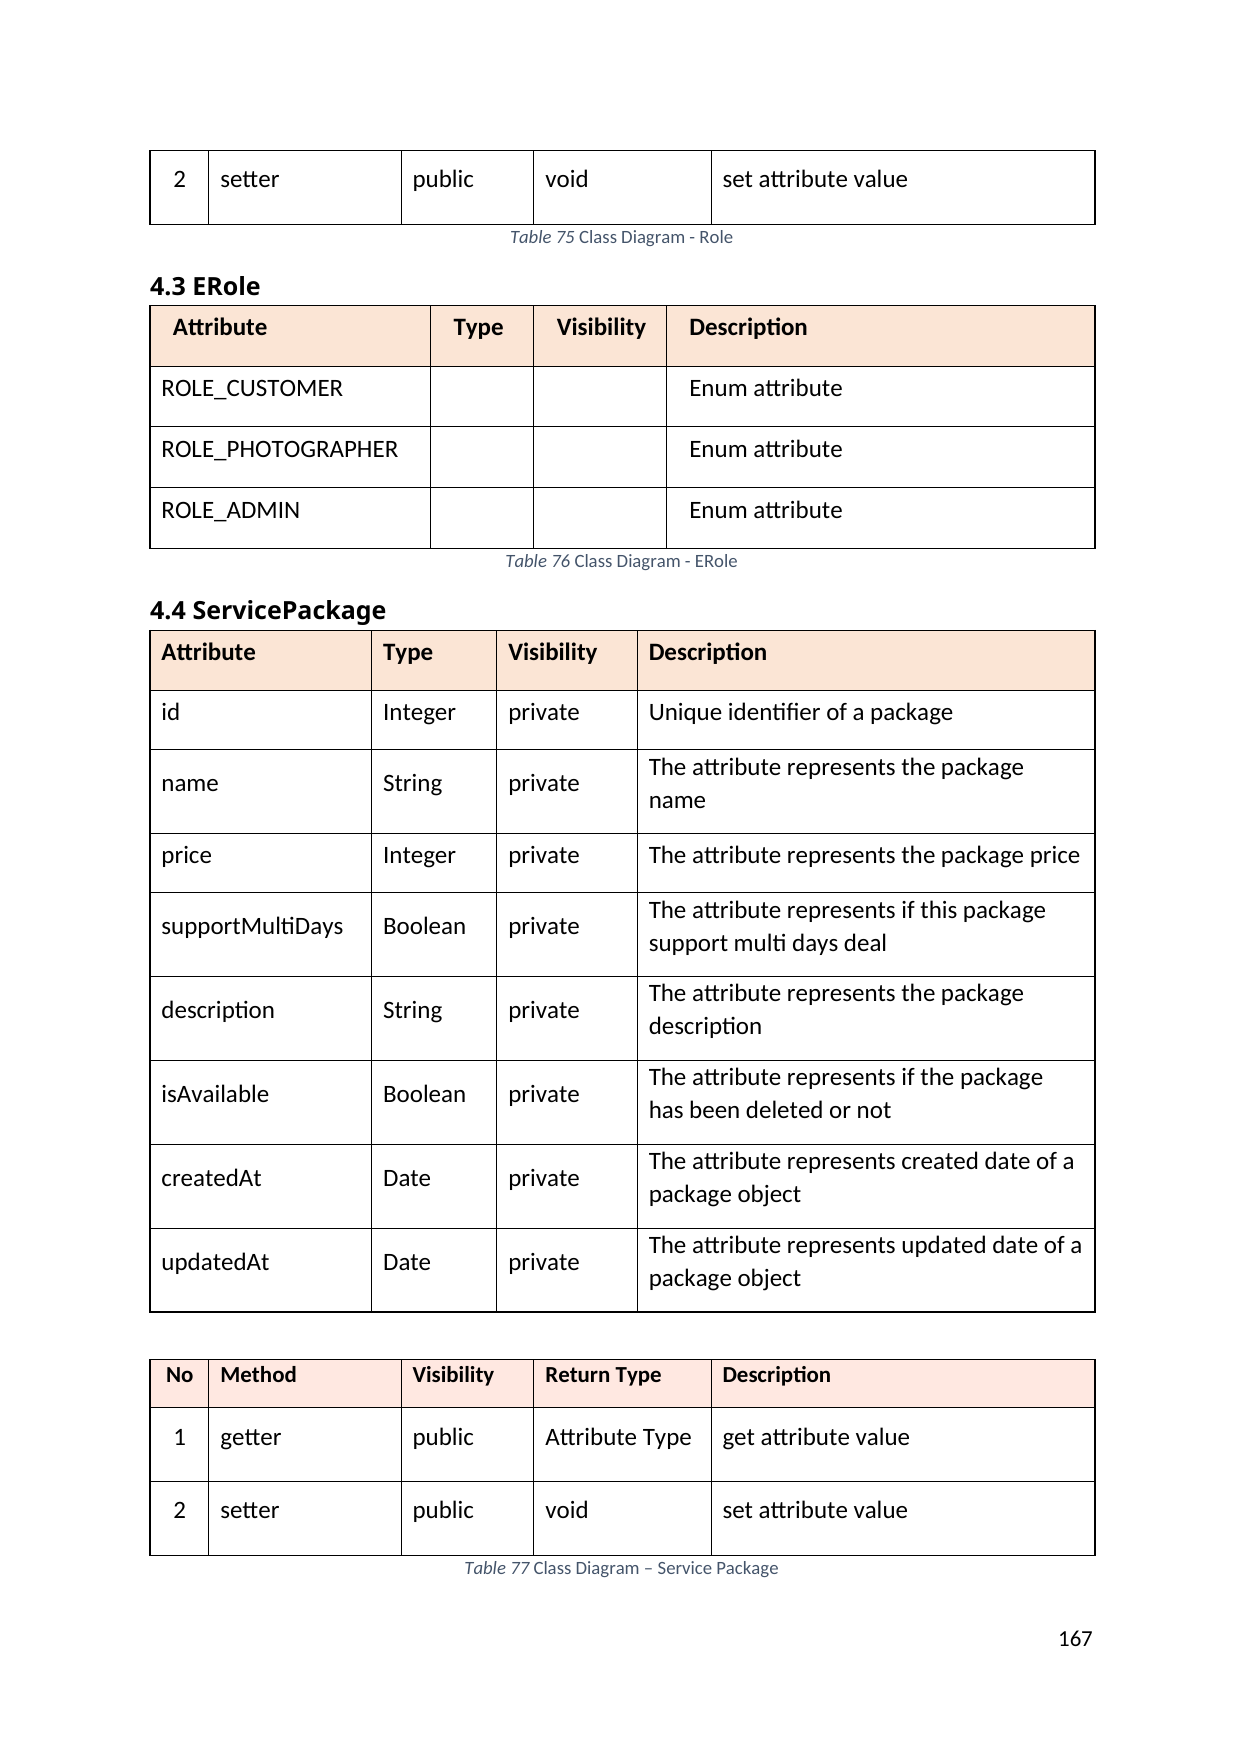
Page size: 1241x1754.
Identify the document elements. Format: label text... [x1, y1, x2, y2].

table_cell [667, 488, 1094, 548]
subtitle 4.3 ERole [150, 269, 1093, 303]
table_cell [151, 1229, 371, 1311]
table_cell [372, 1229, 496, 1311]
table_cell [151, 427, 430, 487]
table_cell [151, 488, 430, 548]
subtitle 4.4 ServicePackage [150, 593, 1093, 627]
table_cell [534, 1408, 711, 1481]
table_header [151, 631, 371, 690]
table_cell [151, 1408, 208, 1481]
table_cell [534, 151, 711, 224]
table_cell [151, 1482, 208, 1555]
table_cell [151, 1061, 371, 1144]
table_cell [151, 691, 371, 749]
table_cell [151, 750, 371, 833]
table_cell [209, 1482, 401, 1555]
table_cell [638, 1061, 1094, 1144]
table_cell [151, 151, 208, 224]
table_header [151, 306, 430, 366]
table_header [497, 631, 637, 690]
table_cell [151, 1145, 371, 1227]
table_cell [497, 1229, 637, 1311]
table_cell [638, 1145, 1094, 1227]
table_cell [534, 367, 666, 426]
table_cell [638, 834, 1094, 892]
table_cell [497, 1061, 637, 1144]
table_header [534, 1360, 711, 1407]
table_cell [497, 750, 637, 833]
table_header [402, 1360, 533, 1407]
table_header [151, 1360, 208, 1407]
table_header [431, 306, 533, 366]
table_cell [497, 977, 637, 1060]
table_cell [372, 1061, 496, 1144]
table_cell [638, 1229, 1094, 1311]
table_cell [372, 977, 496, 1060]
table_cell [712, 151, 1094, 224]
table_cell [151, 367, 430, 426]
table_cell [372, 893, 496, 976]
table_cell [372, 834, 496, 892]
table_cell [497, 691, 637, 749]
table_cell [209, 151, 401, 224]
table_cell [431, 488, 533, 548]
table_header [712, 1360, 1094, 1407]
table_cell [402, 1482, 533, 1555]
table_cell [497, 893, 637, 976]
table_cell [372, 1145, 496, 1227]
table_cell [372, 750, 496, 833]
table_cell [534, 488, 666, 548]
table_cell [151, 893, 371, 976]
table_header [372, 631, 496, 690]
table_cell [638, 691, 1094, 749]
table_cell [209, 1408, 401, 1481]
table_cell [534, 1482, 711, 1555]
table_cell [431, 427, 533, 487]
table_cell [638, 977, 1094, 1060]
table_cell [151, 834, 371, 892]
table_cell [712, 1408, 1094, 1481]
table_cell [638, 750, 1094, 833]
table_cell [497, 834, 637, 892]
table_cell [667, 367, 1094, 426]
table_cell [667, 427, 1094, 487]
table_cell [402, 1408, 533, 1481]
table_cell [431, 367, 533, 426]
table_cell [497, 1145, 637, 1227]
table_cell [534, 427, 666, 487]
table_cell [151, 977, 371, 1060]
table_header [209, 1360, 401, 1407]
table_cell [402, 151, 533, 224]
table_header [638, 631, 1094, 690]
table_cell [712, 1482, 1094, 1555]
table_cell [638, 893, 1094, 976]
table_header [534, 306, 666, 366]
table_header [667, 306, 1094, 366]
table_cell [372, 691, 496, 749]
